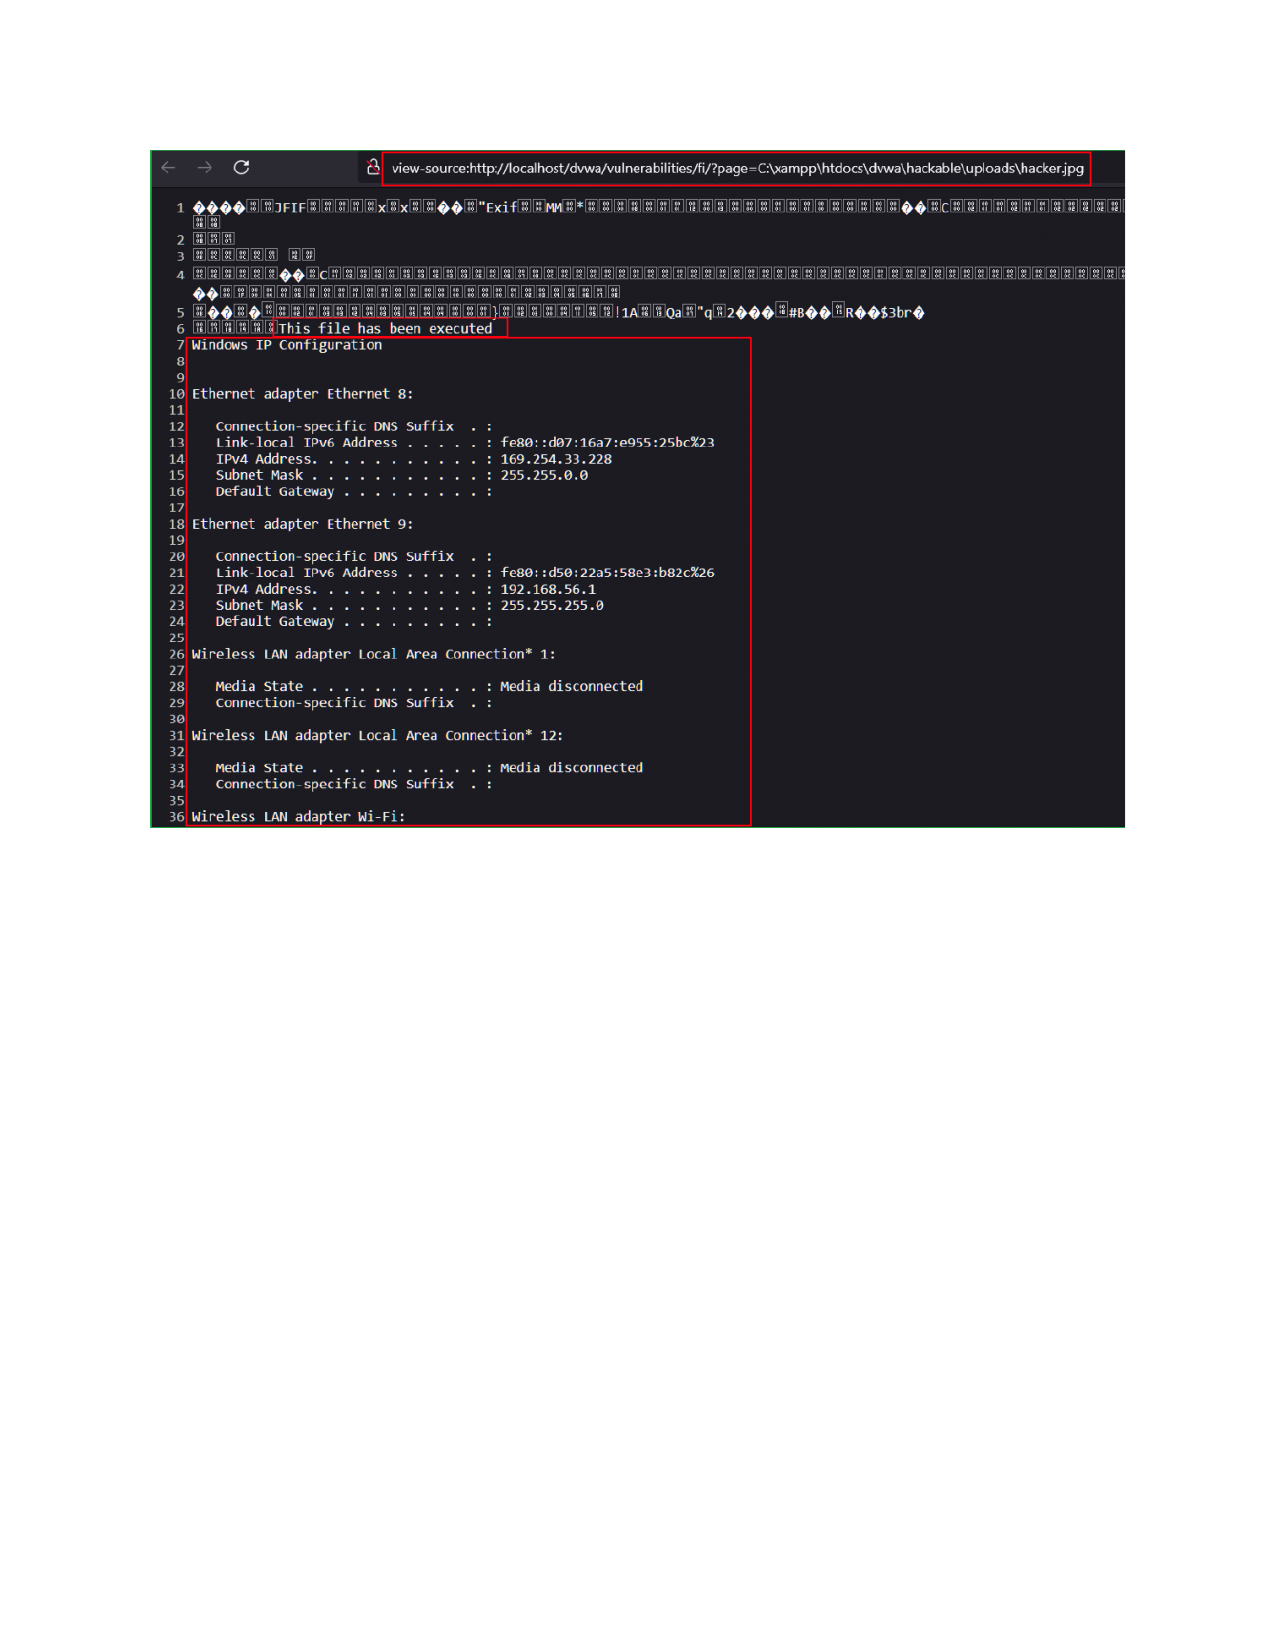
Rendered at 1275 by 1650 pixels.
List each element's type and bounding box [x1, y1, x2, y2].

picture [150, 150, 1125, 828]
